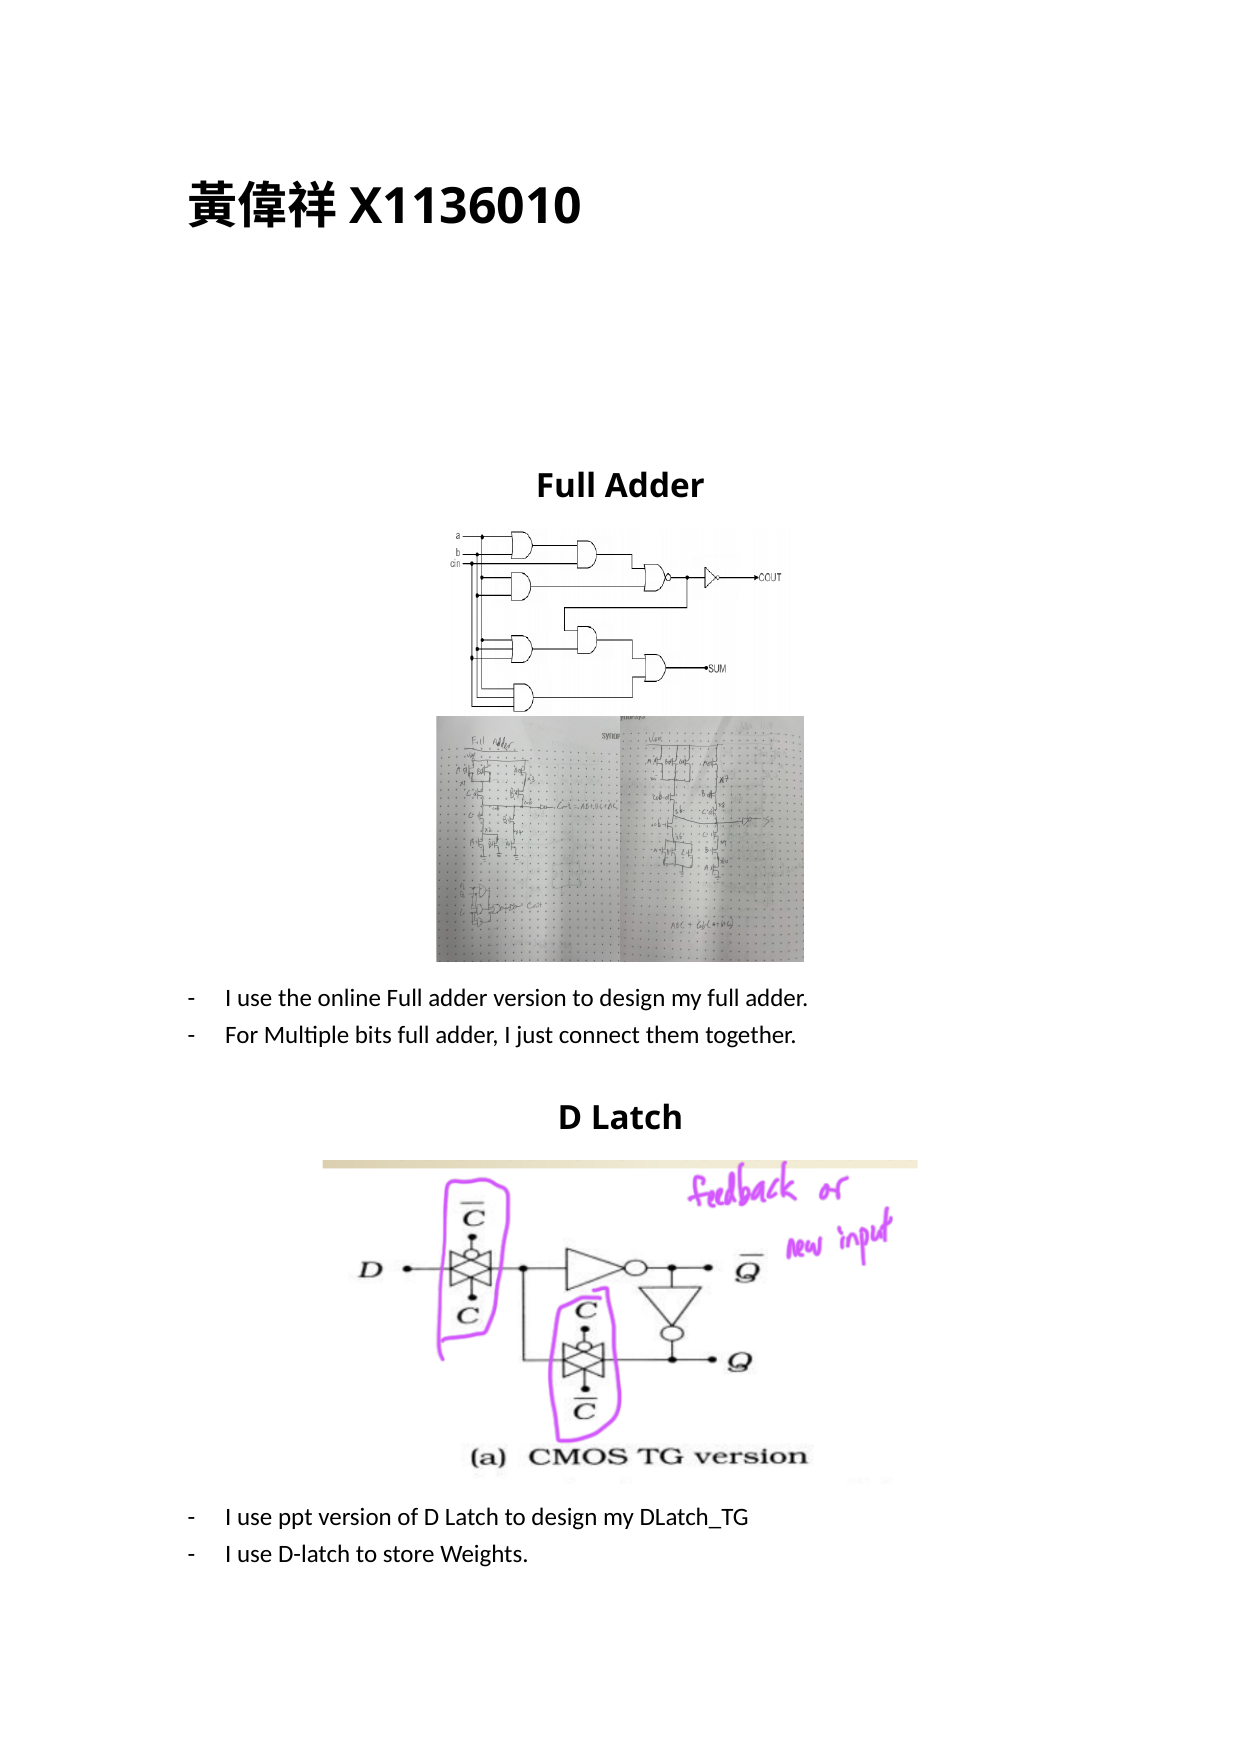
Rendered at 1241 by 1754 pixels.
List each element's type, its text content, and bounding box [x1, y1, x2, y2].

list I use D-latch to store Weights. [187, 1535, 1053, 1572]
title Full Adder [187, 447, 1053, 522]
list I use ppt version of D Latch to design my DLatch_TG [187, 1497, 1053, 1535]
title D Latch [187, 1079, 1053, 1154]
subtitle 黃偉祥 X1136010 [187, 164, 1053, 239]
list For Multiple bits full adder, I just connect them together. [187, 1016, 1053, 1054]
list I use the online Full adder version to design my full adder. [187, 979, 1053, 1016]
picture [322, 1160, 918, 1484]
picture [436, 528, 804, 962]
